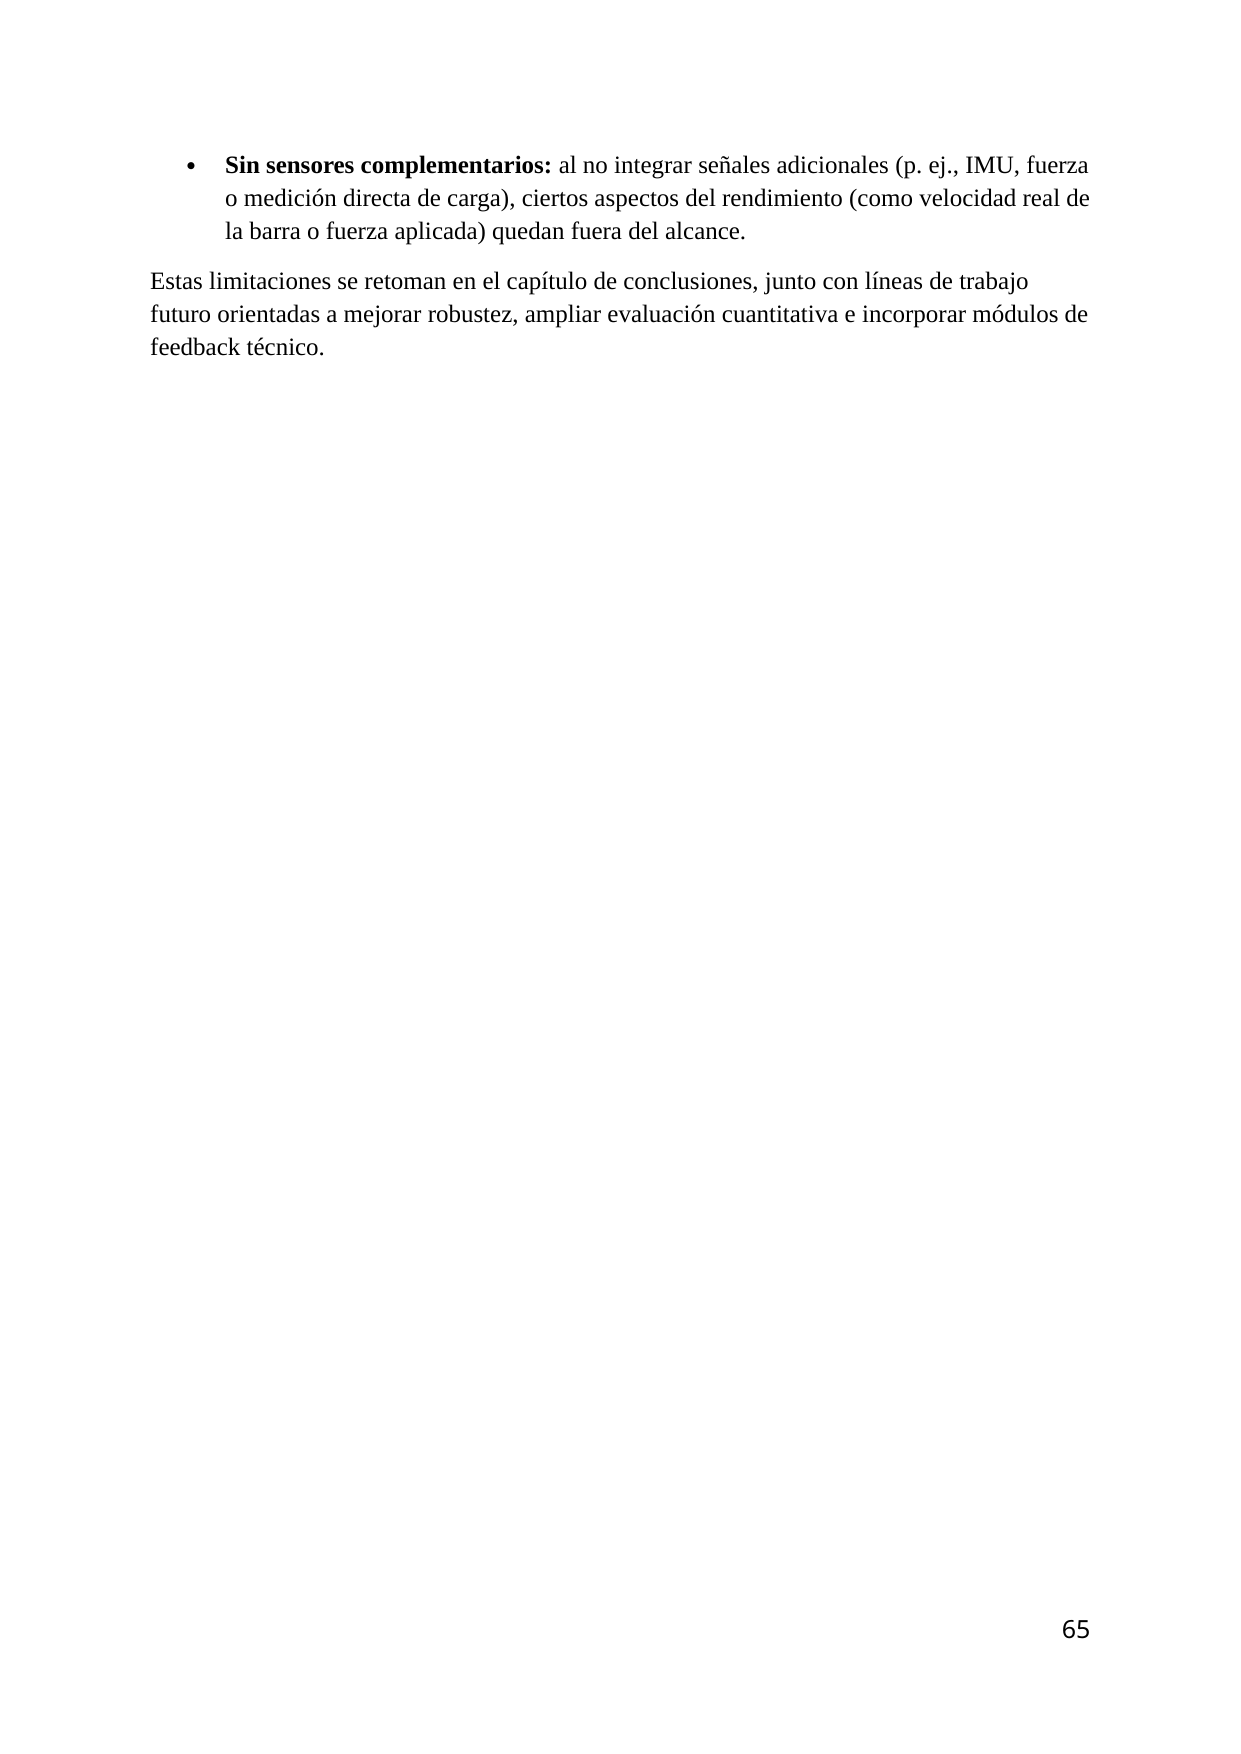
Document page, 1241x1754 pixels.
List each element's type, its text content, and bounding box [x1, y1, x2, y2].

text Estas limitaciones se retoman en el capítulo de conclusiones, junto con líneas de trabajo futuro orientadas a mejorar robustez, ampliar evaluación cuantitativa e incorporar módulos de feedback técnico. [150, 266, 1090, 361]
list Sin sensores complementarios: al no integrar señales adicionales (p. ej., IMU, fuerza o medición directa de carga), ciertos aspectos del rendimiento (como velocidad real de la barra o fuerza aplicada) quedan fuera del alcance. [187, 150, 1090, 245]
